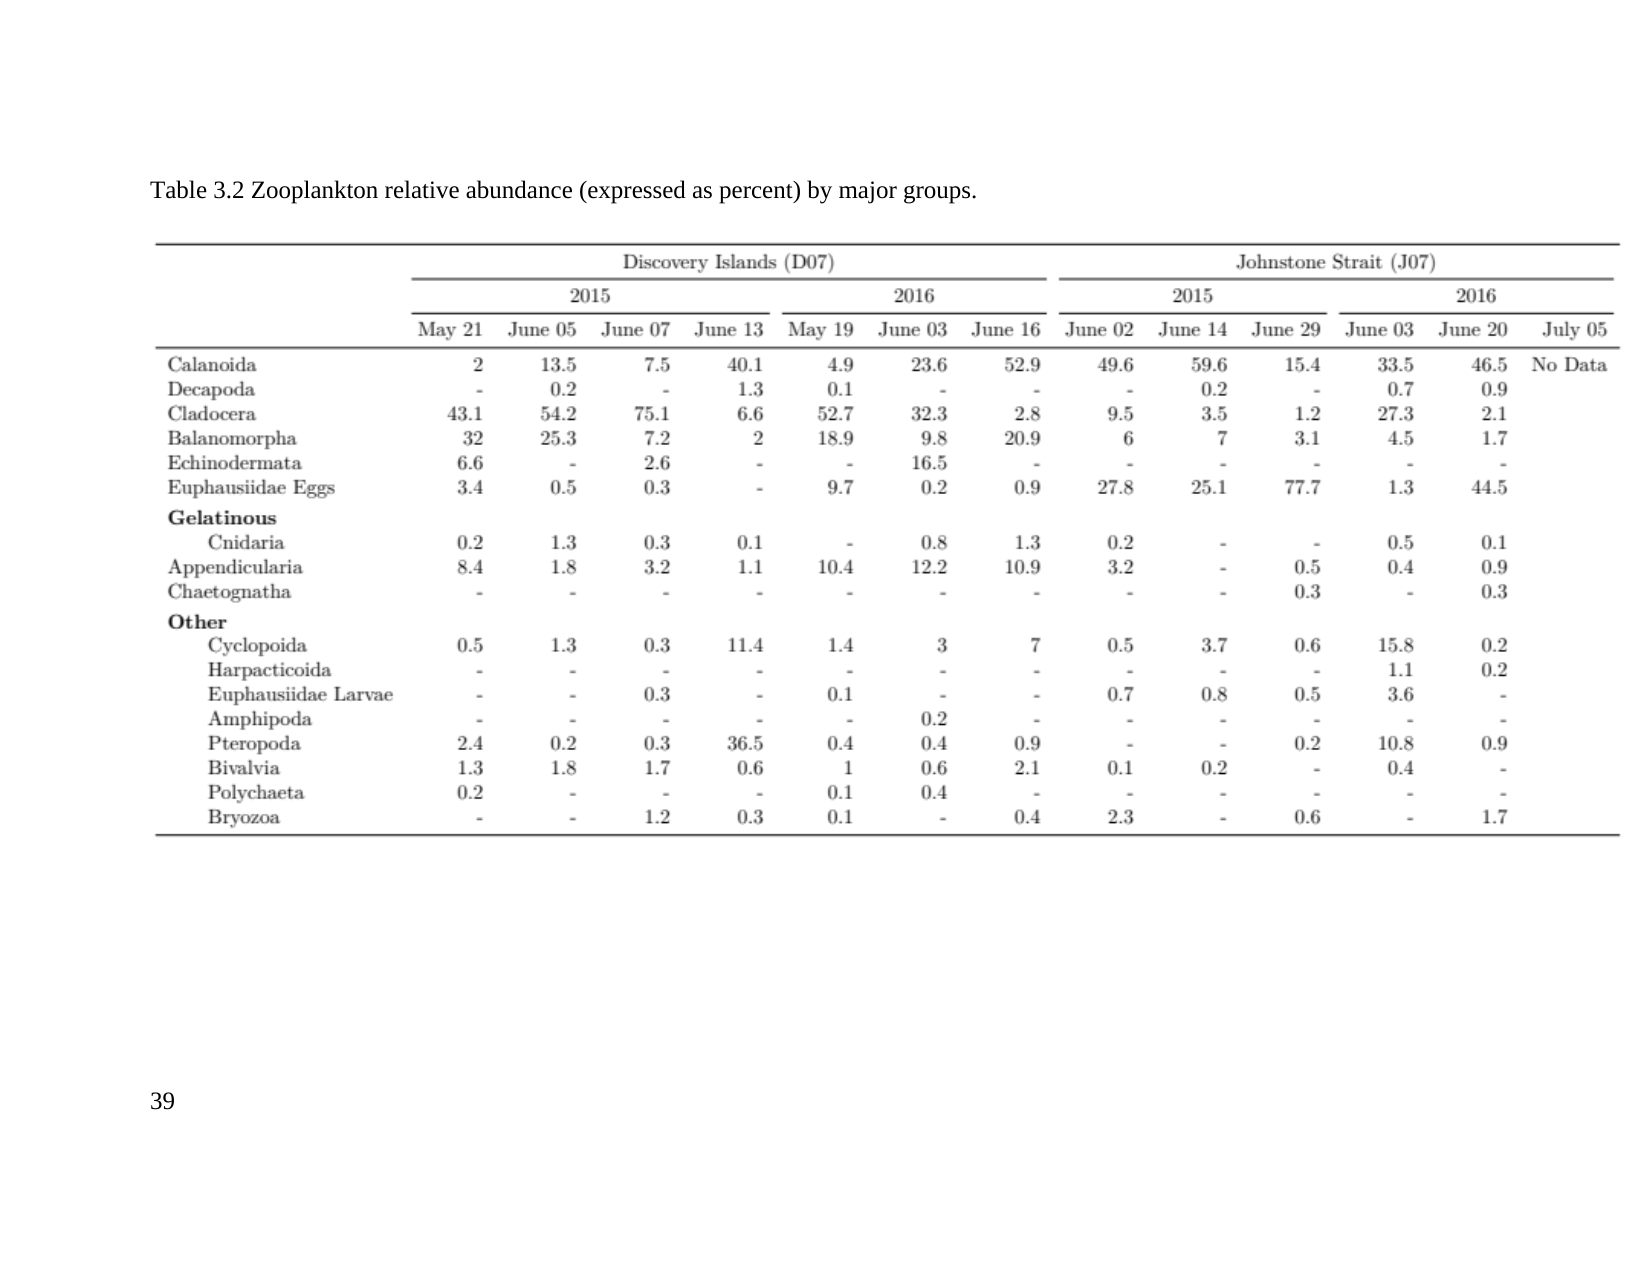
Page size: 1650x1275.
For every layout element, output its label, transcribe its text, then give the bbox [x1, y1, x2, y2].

subtitle Table 3.2 Zooplankton relative abundance (expressed as percent) by major groups. [150, 175, 1500, 204]
